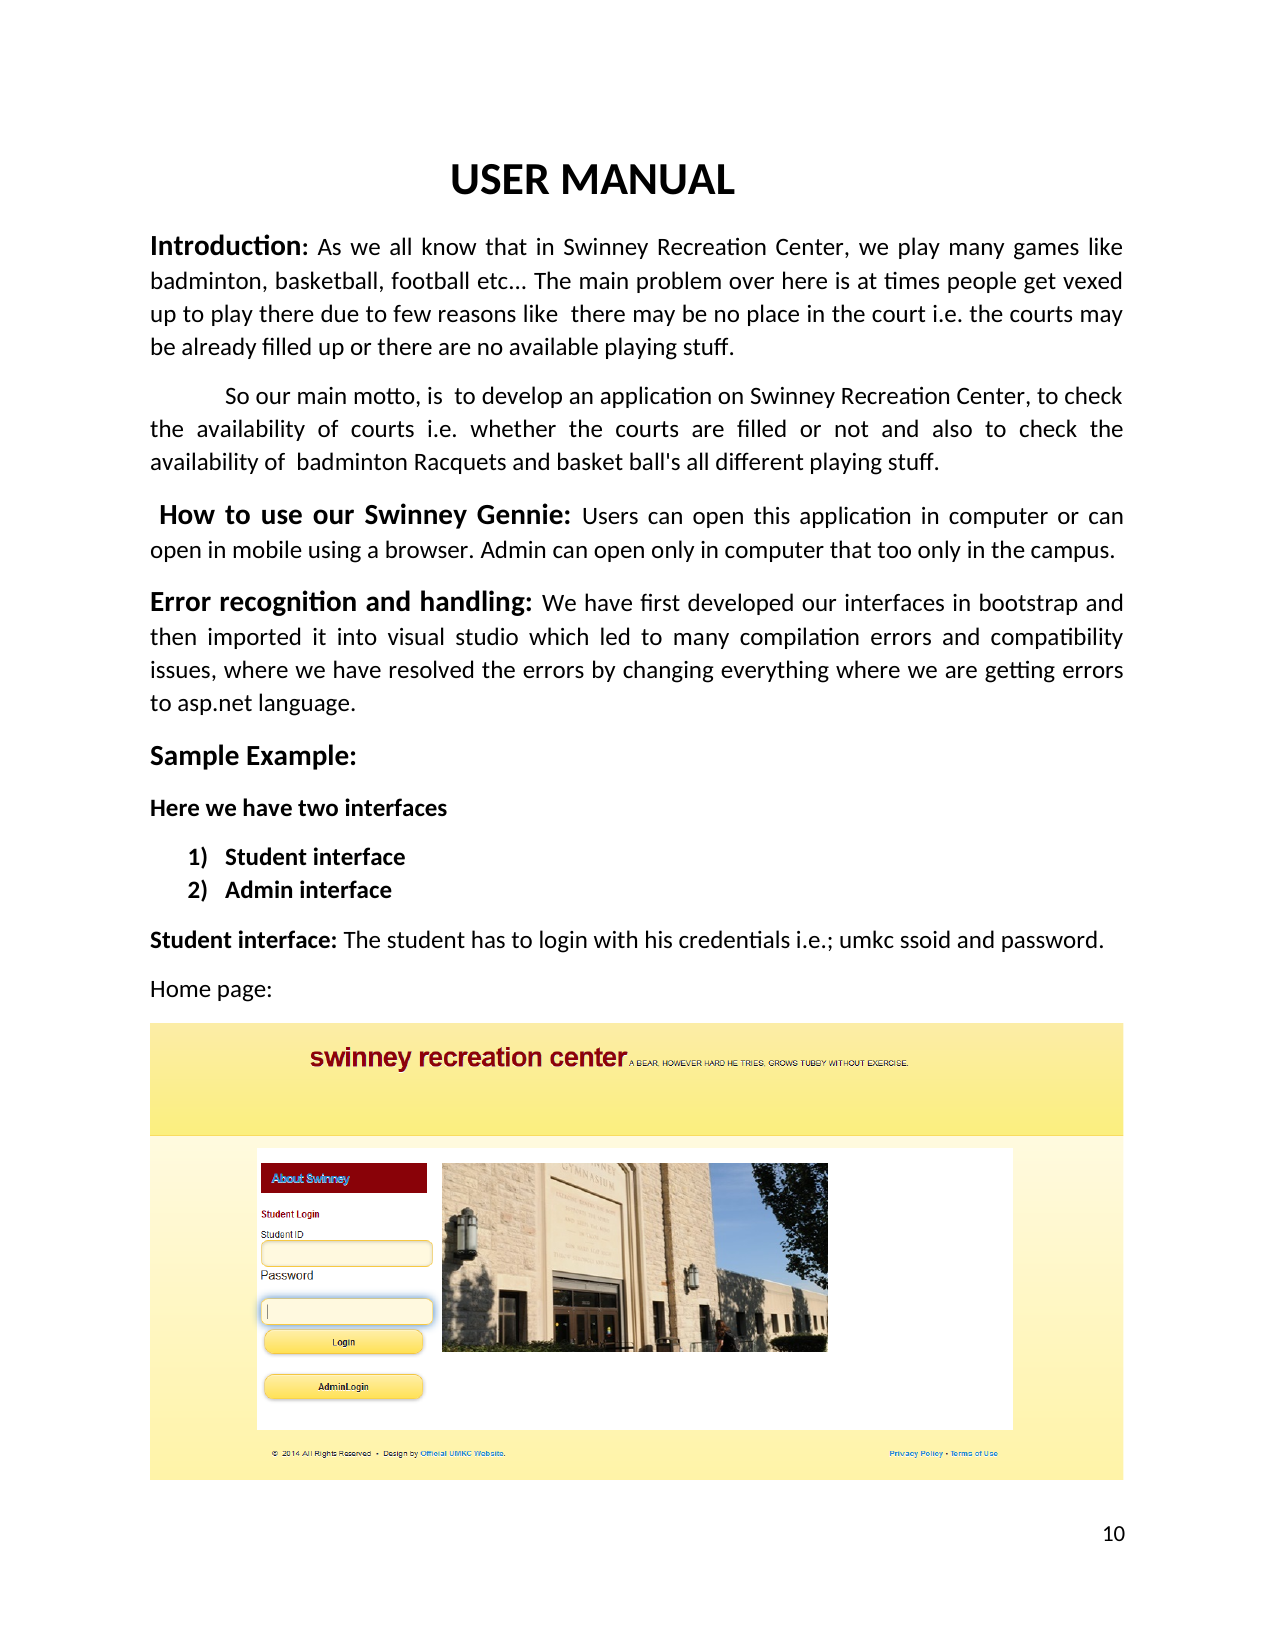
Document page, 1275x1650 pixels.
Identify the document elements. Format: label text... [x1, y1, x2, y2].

text So our main motto, is to develop an application on Swinney Recreation Center, to check the availability of courts i.e. whether the courts are filled or not and also to check the availability of badminton Racquets and basket ball's all different playing stuff. [150, 380, 1125, 477]
text Here we have two interfaces [150, 792, 1125, 822]
text Student interface: The student has to login with his credentials i.e.; umkc ssoid and password. [150, 924, 1125, 954]
text Sample Example: [150, 737, 1125, 772]
list Student interface [187, 842, 1125, 872]
text Error recognition and handling: We have first developed our interfaces in bootstrap and then imported it into visual studio which led to many compilation errors and compatibility issues, where we have resolved the errors by changing everything where we are getting errors to asp.net language. [150, 583, 1125, 718]
text Introduction: As we all know that in Swinney Recreation Center, we play many games like badminton, basketball, football etc... The main problem over here is at times people get vexed up to play there due to few reasons like there may be no place in the court i.e. the courts may be already filled up or there are no available playing stuff. [150, 227, 1125, 361]
list Admin interface [187, 874, 1125, 905]
text Home page: [150, 974, 1125, 1004]
picture [150, 1023, 1124, 1480]
text How to use our Swinney Gennie: Users can open this application in computer or can open in mobile using a browser. Admin can open only in computer that too only in the campus. [150, 496, 1125, 564]
text USER MANUAL [375, 150, 1125, 206]
